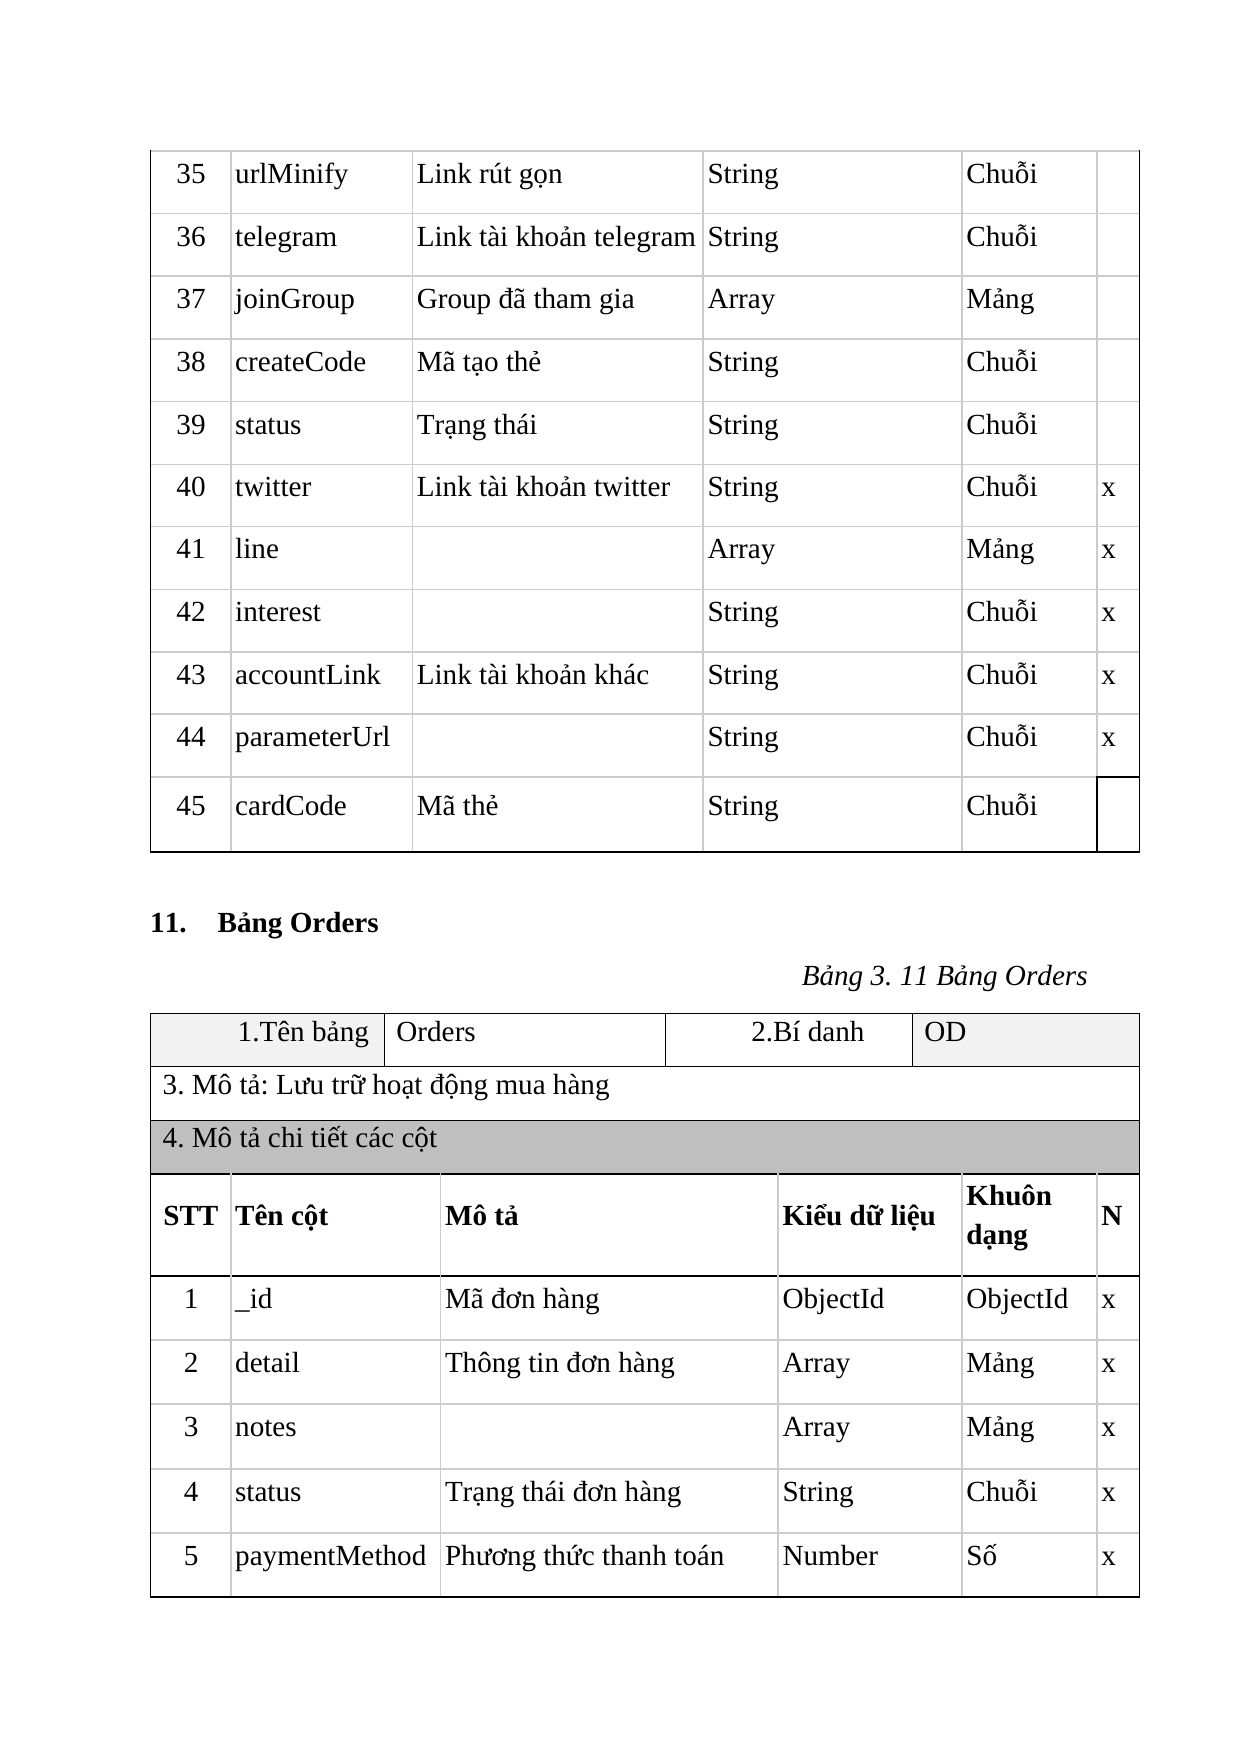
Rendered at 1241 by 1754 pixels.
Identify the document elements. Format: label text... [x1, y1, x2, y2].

table_cell Thông tin đơn hàng [441, 1341, 777, 1403]
table_cell [413, 527, 702, 588]
table_cell Số [963, 1534, 1096, 1596]
table_cell 4. Mô tả chi tiết các cột [151, 1121, 1139, 1173]
table_cell Mô tả [441, 1175, 777, 1275]
table_cell detail [232, 1341, 440, 1403]
table_cell 3 [151, 1405, 230, 1468]
table_cell Chuỗi [963, 214, 1096, 275]
table_cell parameterUrl [232, 715, 412, 776]
table_cell 4 [151, 1470, 230, 1532]
table_cell Chuỗi [963, 402, 1096, 463]
table_cell interest [232, 590, 412, 651]
table_cell String [704, 778, 961, 851]
table_cell 42 [151, 590, 230, 651]
table_cell Link rút gọn [413, 152, 702, 213]
table_cell Link tài khoản telegram [413, 214, 702, 275]
table_cell Array [704, 527, 961, 588]
table_cell String [704, 214, 961, 275]
table_cell 3. Mô tả: Lưu trữ hoạt động mua hàng [151, 1067, 1139, 1119]
table_cell Link tài khoản khác [413, 653, 702, 713]
table_cell Array [779, 1341, 961, 1403]
table_cell [441, 1405, 777, 1468]
table_cell 40 [151, 465, 230, 526]
table_header OD [913, 1014, 1139, 1066]
table_cell Link tài khoản twitter [413, 465, 702, 526]
table_cell [1098, 340, 1139, 401]
table_cell Group đã tham gia [413, 277, 702, 338]
table_cell N [1098, 1175, 1139, 1275]
table_cell String [704, 152, 961, 213]
table_cell x [1098, 653, 1139, 713]
table_cell x [1098, 527, 1139, 588]
table_cell 37 [151, 277, 230, 338]
table_cell String [704, 715, 961, 776]
table_cell Array [704, 277, 961, 338]
table_cell Mảng [963, 1341, 1096, 1403]
table_cell 1 [151, 1277, 230, 1339]
table_cell status [232, 402, 412, 463]
table_cell [413, 590, 702, 651]
table_cell Mã tạo thẻ [413, 340, 702, 401]
table_cell paymentMethod [232, 1534, 440, 1596]
table_cell x [1098, 1534, 1139, 1596]
table_cell Array [779, 1405, 961, 1468]
table_cell String [704, 402, 961, 463]
table_cell line [232, 527, 412, 588]
table_cell createCode [232, 340, 412, 401]
table_cell Tên cột [232, 1175, 440, 1275]
table_cell Chuỗi [963, 1470, 1096, 1532]
table_cell Chuỗi [963, 653, 1096, 713]
table_cell Chuỗi [963, 715, 1096, 776]
table_cell x [1098, 1470, 1139, 1532]
table_cell 43 [151, 653, 230, 713]
table_cell ObjectId [963, 1277, 1096, 1339]
table_cell x [1098, 1277, 1139, 1339]
table_cell cardCode [232, 778, 412, 851]
table_cell 36 [151, 214, 230, 275]
table_cell 35 [151, 152, 230, 213]
table_cell 44 [151, 715, 230, 776]
table_cell ObjectId [779, 1277, 961, 1339]
list Bảng Orders [150, 906, 1090, 939]
table_cell String [779, 1470, 961, 1532]
table_cell x [1098, 590, 1139, 651]
table_cell [1098, 402, 1139, 463]
table_cell 2 [151, 1341, 230, 1403]
table_cell 41 [151, 527, 230, 588]
table_cell _id [232, 1277, 440, 1339]
table_header Orders [385, 1014, 665, 1066]
table_cell x [1098, 715, 1139, 776]
table_cell Trạng thái [413, 402, 702, 463]
table_cell x [1098, 1341, 1139, 1403]
table_cell Number [779, 1534, 961, 1596]
table_cell String [704, 340, 961, 401]
table_header 1.Tên bảng [151, 1014, 384, 1066]
table_cell String [704, 653, 961, 713]
table_cell String [704, 465, 961, 526]
table_cell Kiểu dữ liệu [779, 1175, 961, 1275]
table_cell Chuỗi [963, 590, 1096, 651]
table_cell 38 [151, 340, 230, 401]
table_cell accountLink [232, 653, 412, 713]
table_cell joinGroup [232, 277, 412, 338]
table_cell STT [151, 1175, 230, 1275]
table_cell twitter [232, 465, 412, 526]
table_cell Chuỗi [963, 340, 1096, 401]
table_cell Trạng thái đơn hàng [441, 1470, 777, 1532]
table_cell String [704, 590, 961, 651]
table_header 2.Bí danh [666, 1014, 912, 1066]
table_cell notes [232, 1405, 440, 1468]
table_cell Mã thẻ [413, 778, 702, 851]
table_cell Chuỗi [963, 152, 1096, 213]
table_cell [1098, 214, 1139, 275]
table_cell Mảng [963, 527, 1096, 588]
table_cell 5 [151, 1534, 230, 1596]
table_cell Chuỗi [963, 778, 1096, 851]
table_cell 39 [151, 402, 230, 463]
table_cell [1098, 152, 1139, 213]
table_cell Mã đơn hàng [441, 1277, 777, 1339]
table_cell [1098, 277, 1139, 338]
table_cell Phương thức thanh toán [441, 1534, 777, 1596]
table_cell x [1098, 465, 1139, 526]
table_cell urlMinify [232, 152, 412, 213]
table_cell Khuôn dạng [963, 1175, 1096, 1275]
table_cell 45 [151, 778, 230, 851]
table_cell x [1098, 1405, 1139, 1468]
table_cell telegram [232, 214, 412, 275]
table_cell status [232, 1470, 440, 1532]
table_cell [413, 715, 702, 776]
table_cell Mảng [963, 277, 1096, 338]
table_cell Chuỗi [963, 465, 1096, 526]
table_cell Mảng [963, 1405, 1096, 1468]
table_cell [1098, 778, 1139, 851]
